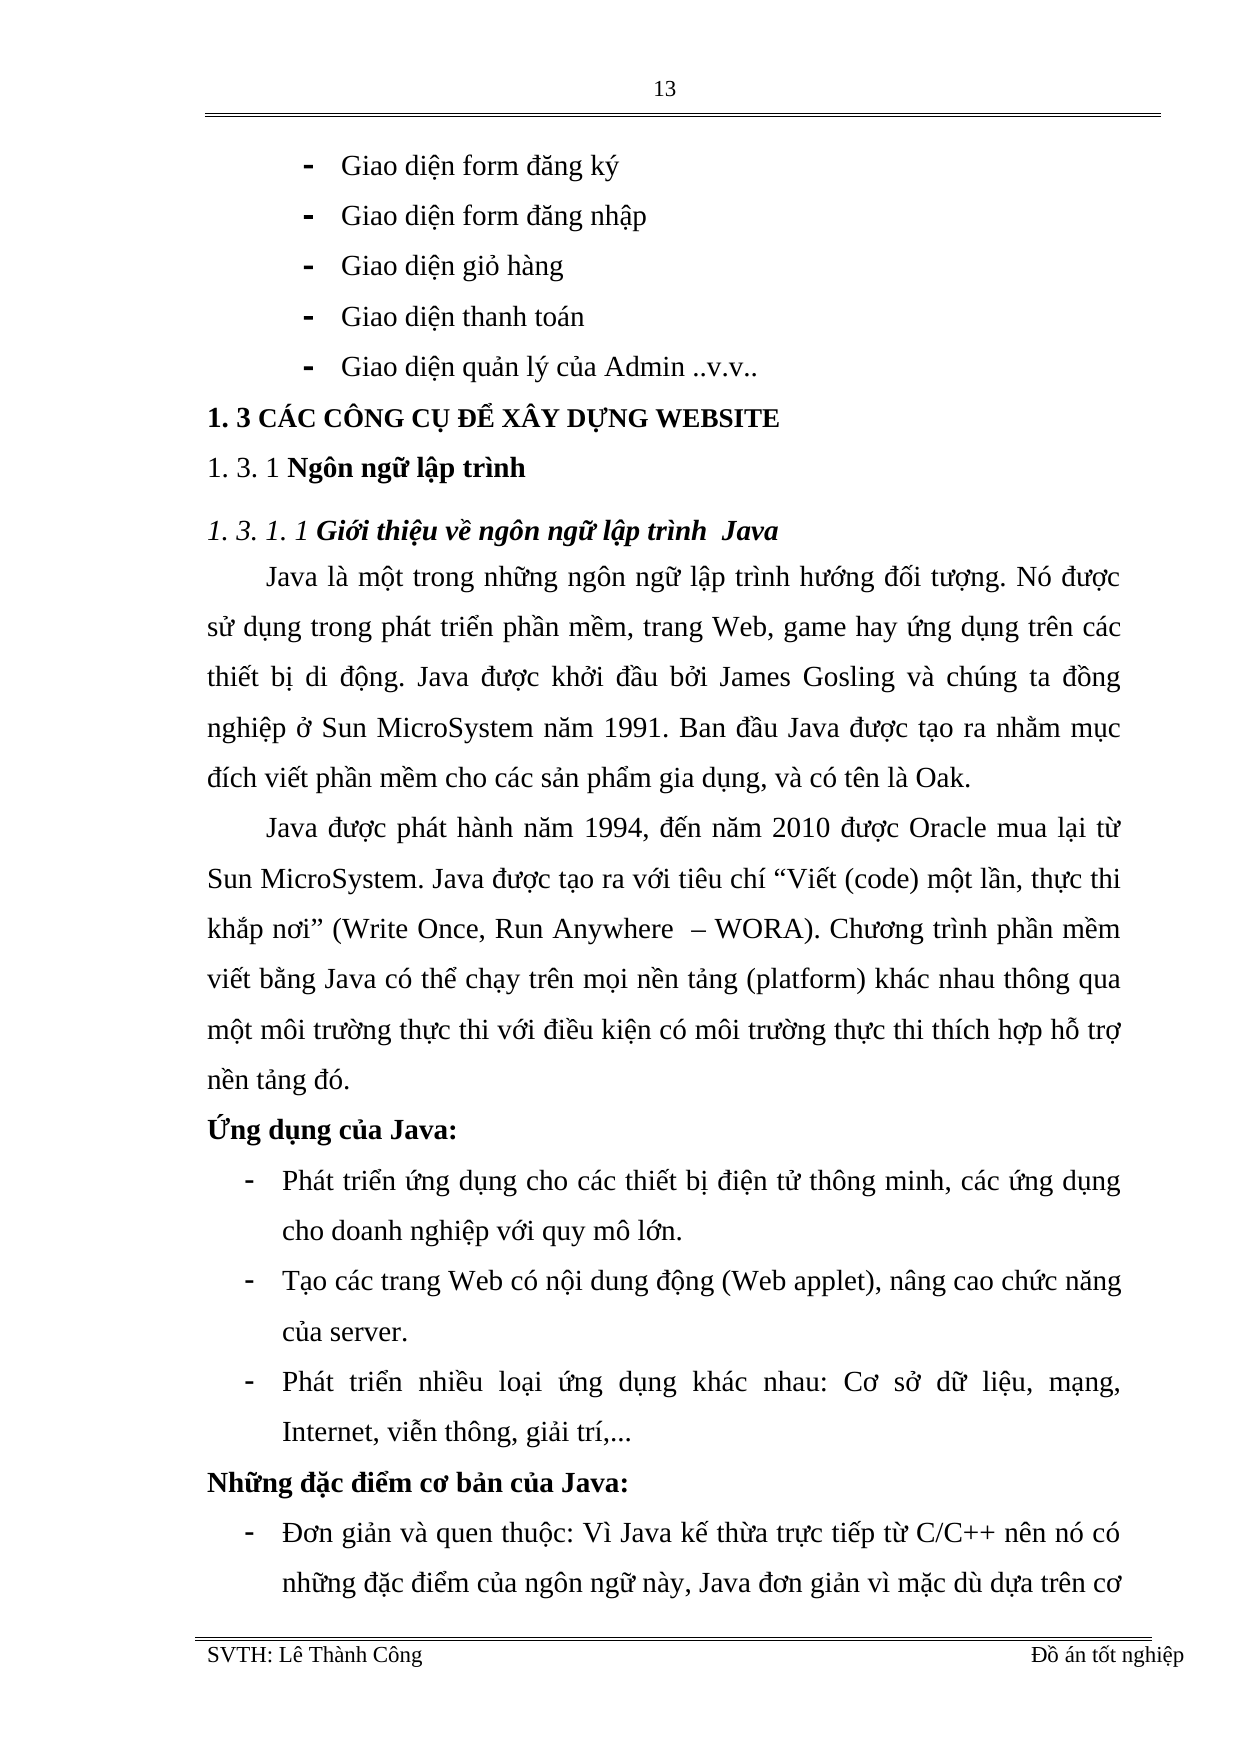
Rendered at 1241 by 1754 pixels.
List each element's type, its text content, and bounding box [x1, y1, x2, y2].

list Giao diện quản lý của Admin ..v.v.. [303, 349, 1122, 383]
text Những đặc điểm cơ bản của Java: [207, 1465, 1122, 1498]
text Ứng dụng của Java: [207, 1112, 1122, 1146]
list Giao diện thanh toán [303, 299, 1122, 333]
list Giao diện giỏ hàng [303, 248, 1122, 282]
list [244, 1515, 1122, 1599]
list Phát triển ứng dụng cho các thiết bị điện tử thông minh, các ứng dụng cho doanh nghiệp với quy mô lớn. [244, 1163, 1122, 1247]
list Phát triển nhiều loại ứng dụng khác nhau: Cơ sở dữ liệu, mạng, Internet, viễn thông, giải trí,... [244, 1364, 1122, 1448]
text Java được phát hành năm 1994, đến năm 2010 được Oracle mua lại từ Sun MicroSystem. Java được tạo ra với tiêu chí “Viết (code) một lần, thực thi khắp nơi” (Write Once, Run Anywhere – WORA). Chương trình phần mềm viết bằng Java có thể chạy trên mọi nền tảng (platform) khác nhau thông qua một môi trường thực thi với điều kiện có môi trường thực thi thích hợp hỗ trợ nền tảng đó. [207, 811, 1122, 1096]
text Java là một trong những ngôn ngữ lập trình hướng đối tượng. Nó được sử dụng trong phát triển phần mềm, trang Web, game hay ứng dụng trên các thiết bị di động. Java được khởi đầu bởi James Gosling và chúng ta đồng nghiệp ở Sun MicroSystem năm 1991. Ban đầu Java được tạo ra nhằm mục đích viết phần mềm cho các sản phẩm gia dụng, và có tên là Oak. [207, 559, 1122, 794]
subtitle Ngôn ngữ lập trình [207, 450, 1122, 484]
list Tạo các trang Web có nội dung động (Web applet), nâng cao chức năng của server. [244, 1263, 1122, 1347]
list Giao diện form đăng ký [303, 148, 1122, 181]
list Giao diện form đăng nhập [303, 198, 1122, 232]
subtitle Giới thiệu về ngôn ngữ lập trình Java [207, 513, 1122, 546]
subtitle Các công cụ để xây dựng Website [207, 400, 1122, 433]
